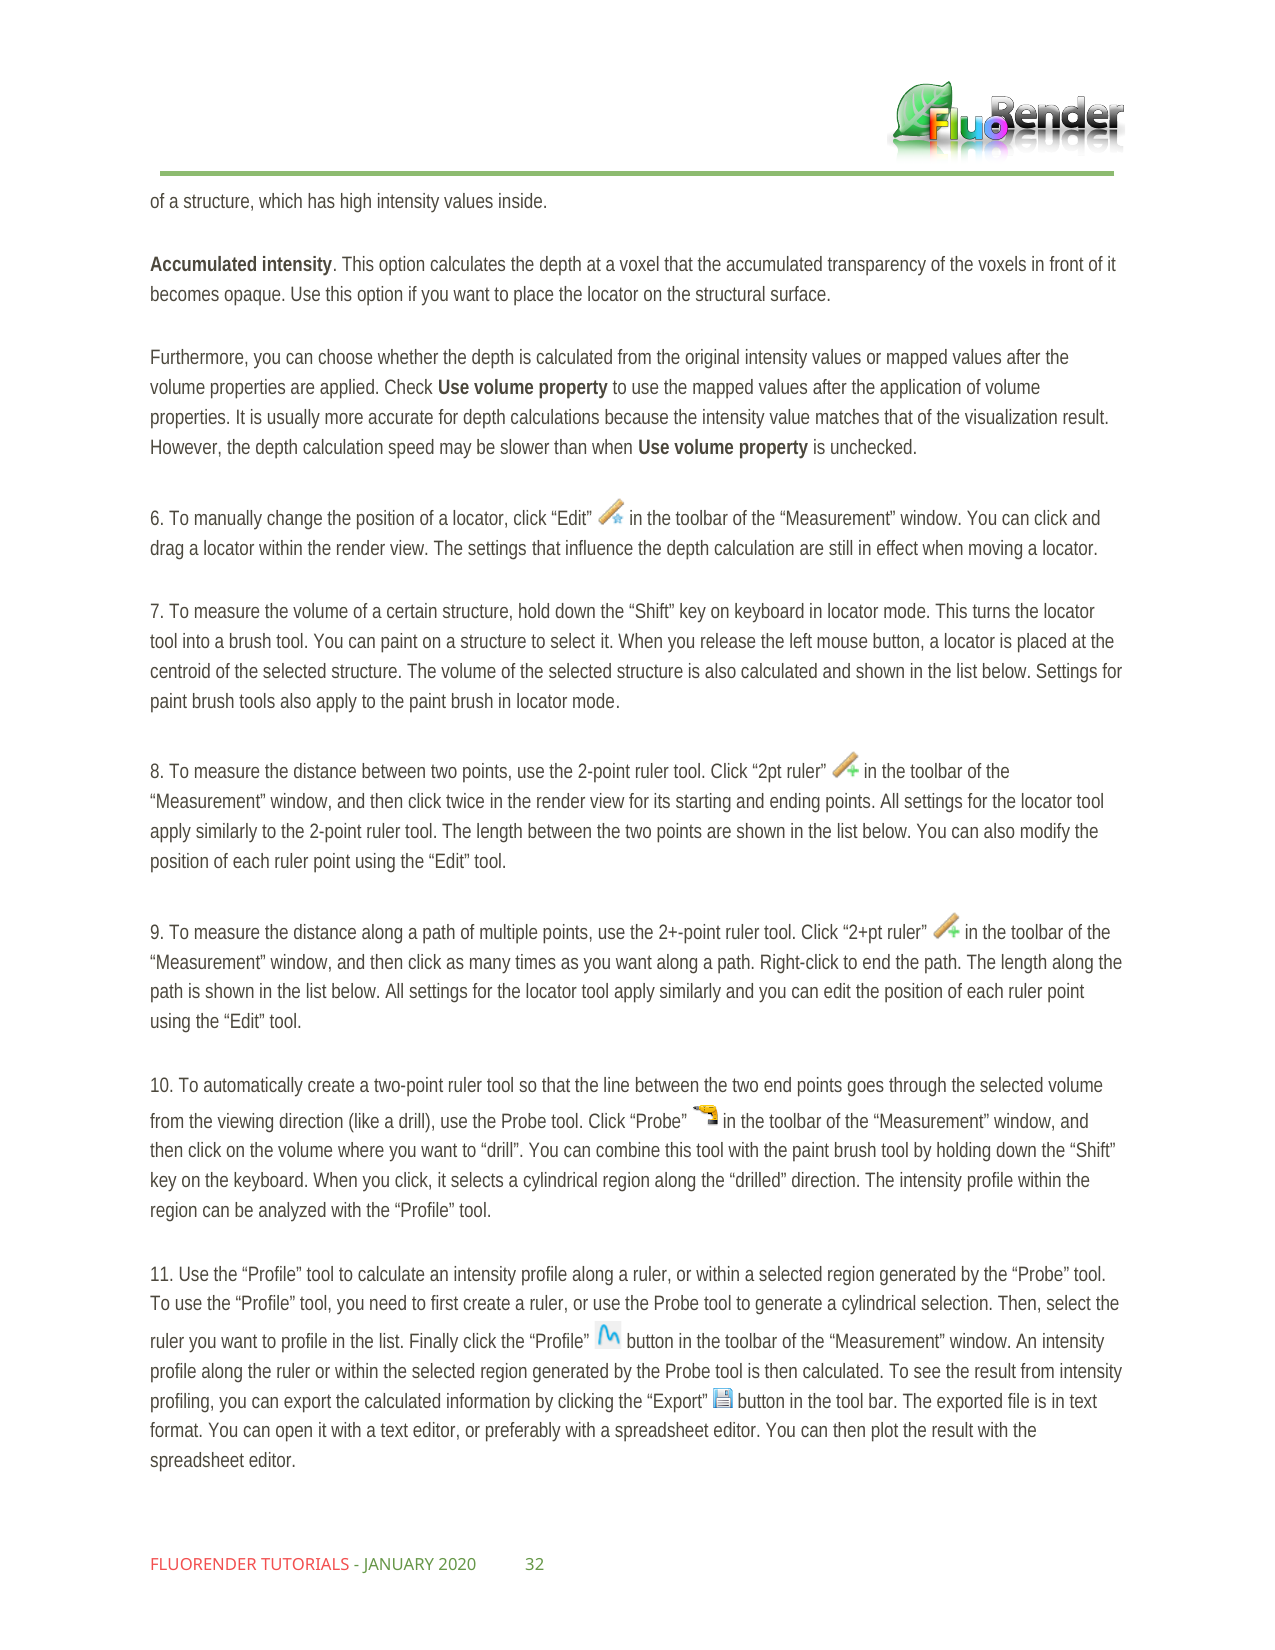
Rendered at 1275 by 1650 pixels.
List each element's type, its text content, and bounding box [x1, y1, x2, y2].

text Accumulated intensity. This option calculates the depth at a voxel that the accumulated transparency of the voxels in front of it becomes opaque. Use this option if you want to place the locator on the structural surface. [150, 252, 1125, 306]
text Furthermore, you can choose whether the depth is calculated from the original intensity values or mapped values after the volume properties are applied. Check Use volume property to use the mapped values after the application of volume properties. It is usually more accurate for depth calculations because the intensity value matches that of the visualization result. However, the depth calculation speed may be slower than when Use volume property is unchecked. [150, 345, 1125, 459]
picture [832, 751, 859, 779]
picture [932, 912, 960, 940]
text 10. To automatically create a two-point ruler tool so that the line between the two end points goes through the selected volume from the viewing direction (like a drill), use the Probe tool. Click “Probe” in the toolbar of the “Measurement” window, and then click on the volume where you want to “drill”. You can combine this tool with the paint brush tool by holding down the “Shift” key on the keyboard. When you click, it selects a cylindrical region along the “drilled” direction. The intensity profile within the region can be analyzed with the “Profile” tool. [150, 1073, 1125, 1222]
picture [594, 1321, 622, 1349]
picture [597, 498, 625, 526]
text 7. To measure the volume of a certain structure, hold down the “Shift” key on keyboard in locator mode. This turns the locator tool into a brush tool. You can paint on a structure to select it. When you release the left mouse button, a locator is placed at the centroid of the selected structure. The volume of the selected structure is also calculated and shown in the list below. Settings for paint brush tools also apply to the paint brush in locator mode. [150, 599, 1125, 712]
picture [887, 75, 1125, 165]
text 6. To manually change the position of a locator, click “Edit” in the toolbar of the “Measurement” window. You can click and drag a locator within the render view. The settings that influence the depth calculation are still in effect when moving a locator. [150, 498, 1125, 559]
text 8. To measure the distance between two points, use the 2-point ruler tool. Click “2pt ruler” in the toolbar of the “Measurement” window, and then click twice in the render view for its starting and ending points. All settings for the locator tool apply similarly to the 2-point ruler tool. The length between the two points are shown in the list below. You can also modify the position of each ruler point using the “Edit” tool. [150, 752, 1125, 873]
text 9. To measure the distance along a path of multiple points, use the 2+-point ruler tool. Click “2+pt ruler” in the toolbar of the “Measurement” window, and then click as many times as you want along a path. Right-click to end the path. The length along the path is shown in the list below. All settings for the locator tool apply similarly and you can edit the position of each ruler point using the “Edit” tool. [150, 912, 1125, 1033]
picture [713, 1388, 733, 1408]
picture [692, 1102, 718, 1128]
text 11. Use the “Profile” tool to calculate an intensity profile along a ruler, or within a selected region generated by the “Probe” tool. To use the “Profile” tool, you need to first create a ruler, or use the Probe tool to generate a cylindrical selection. Then, select the ruler you want to profile in the list. Finally click the “Profile” button in the toolbar of the “Measurement” window. An intensity profile along the ruler or within the selected region generated by the Probe tool is then calculated. To see the result from intensity profiling, you can export the calculated information by clicking the “Export” button in the tool bar. The exported file is in text format. You can open it with a text editor, or preferably with a spreadsheet editor. You can then plot the result with the spreadsheet editor. [150, 1261, 1125, 1472]
